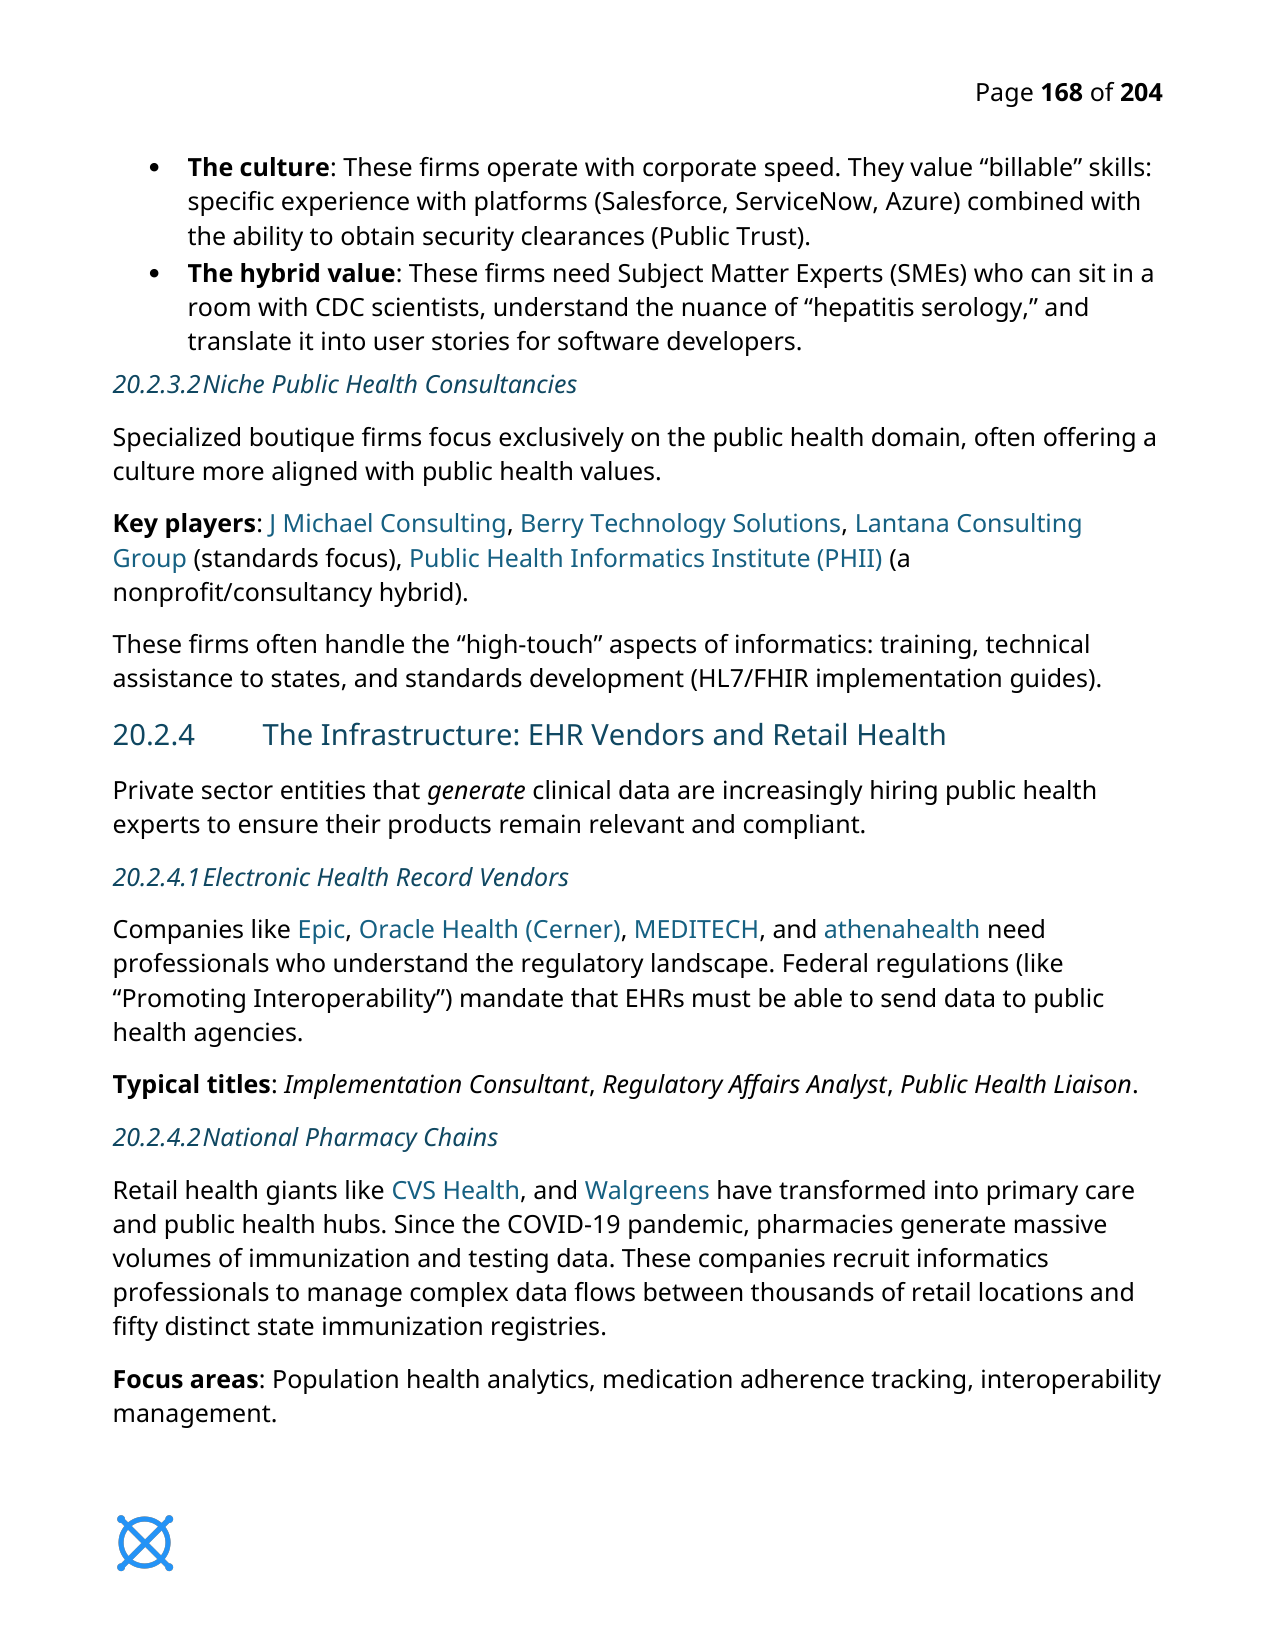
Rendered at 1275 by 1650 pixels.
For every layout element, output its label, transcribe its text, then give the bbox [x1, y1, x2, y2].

text Key players: J Michael Consulting, Berry Technology Solutions, Lantana Consulting Group (standards focus), Public Health Informatics Institute (PHII) (a nonprofit/consultancy hybrid). [112, 506, 1162, 608]
text Typical titles: Implementation Consultant, Regulatory Affairs Analyst, Public Health Liaison. [112, 1067, 1162, 1101]
text These firms often handle the “high-touch” aspects of informatics: training, technical assistance to states, and standards development (HL7/FHIR implementation guides). [112, 627, 1162, 695]
text Retail health giants like CVS Health, and Walgreens have transformed into primary care and public health hubs. Since the COVID-19 pandemic, pharmacies generate massive volumes of immunization and testing data. These companies recruit informatics professionals to manage complex data flows between thousands of retail locations and fifty distinct state immunization registries. [112, 1173, 1162, 1343]
subtitle Electronic Health Record Vendors [112, 859, 1162, 893]
list The hybrid value: These firms need Subject Matter Experts (SMEs) who can sit in a room with CDC scientists, understand the nuance of “hepatitis serology,” and translate it into user stories for software developers. [150, 256, 1162, 358]
subtitle National Pharmacy Chains [112, 1120, 1162, 1154]
subtitle Niche Public Health Consultancies [112, 366, 1162, 401]
subtitle The Infrastructure: EHR Vendors and Retail Health [112, 714, 1162, 754]
text Focus areas: Population health analytics, medication adherence tracking, interoperability management. [112, 1362, 1162, 1430]
list The culture: These firms operate with corporate speed. They value “billable” skills: specific experience with platforms (Salesforce, ServiceNow, Azure) combined with the ability to obtain security clearances (Public Trust). [150, 150, 1162, 252]
text Private sector entities that generate clinical data are increasingly hiring public health experts to ensure their products remain relevant and compliant. [112, 772, 1162, 841]
picture [112, 1511, 177, 1575]
text Specialized boutique firms focus exclusively on the public health domain, often offering a culture more aligned with public health values. [112, 419, 1162, 487]
text Companies like Epic, Oracle Health (Cerner), MEDITECH, and athenahealth need professionals who understand the regulatory landscape. Federal regulations (like “Promoting Interoperability”) mandate that EHRs must be able to send data to public health agencies. [112, 912, 1162, 1048]
